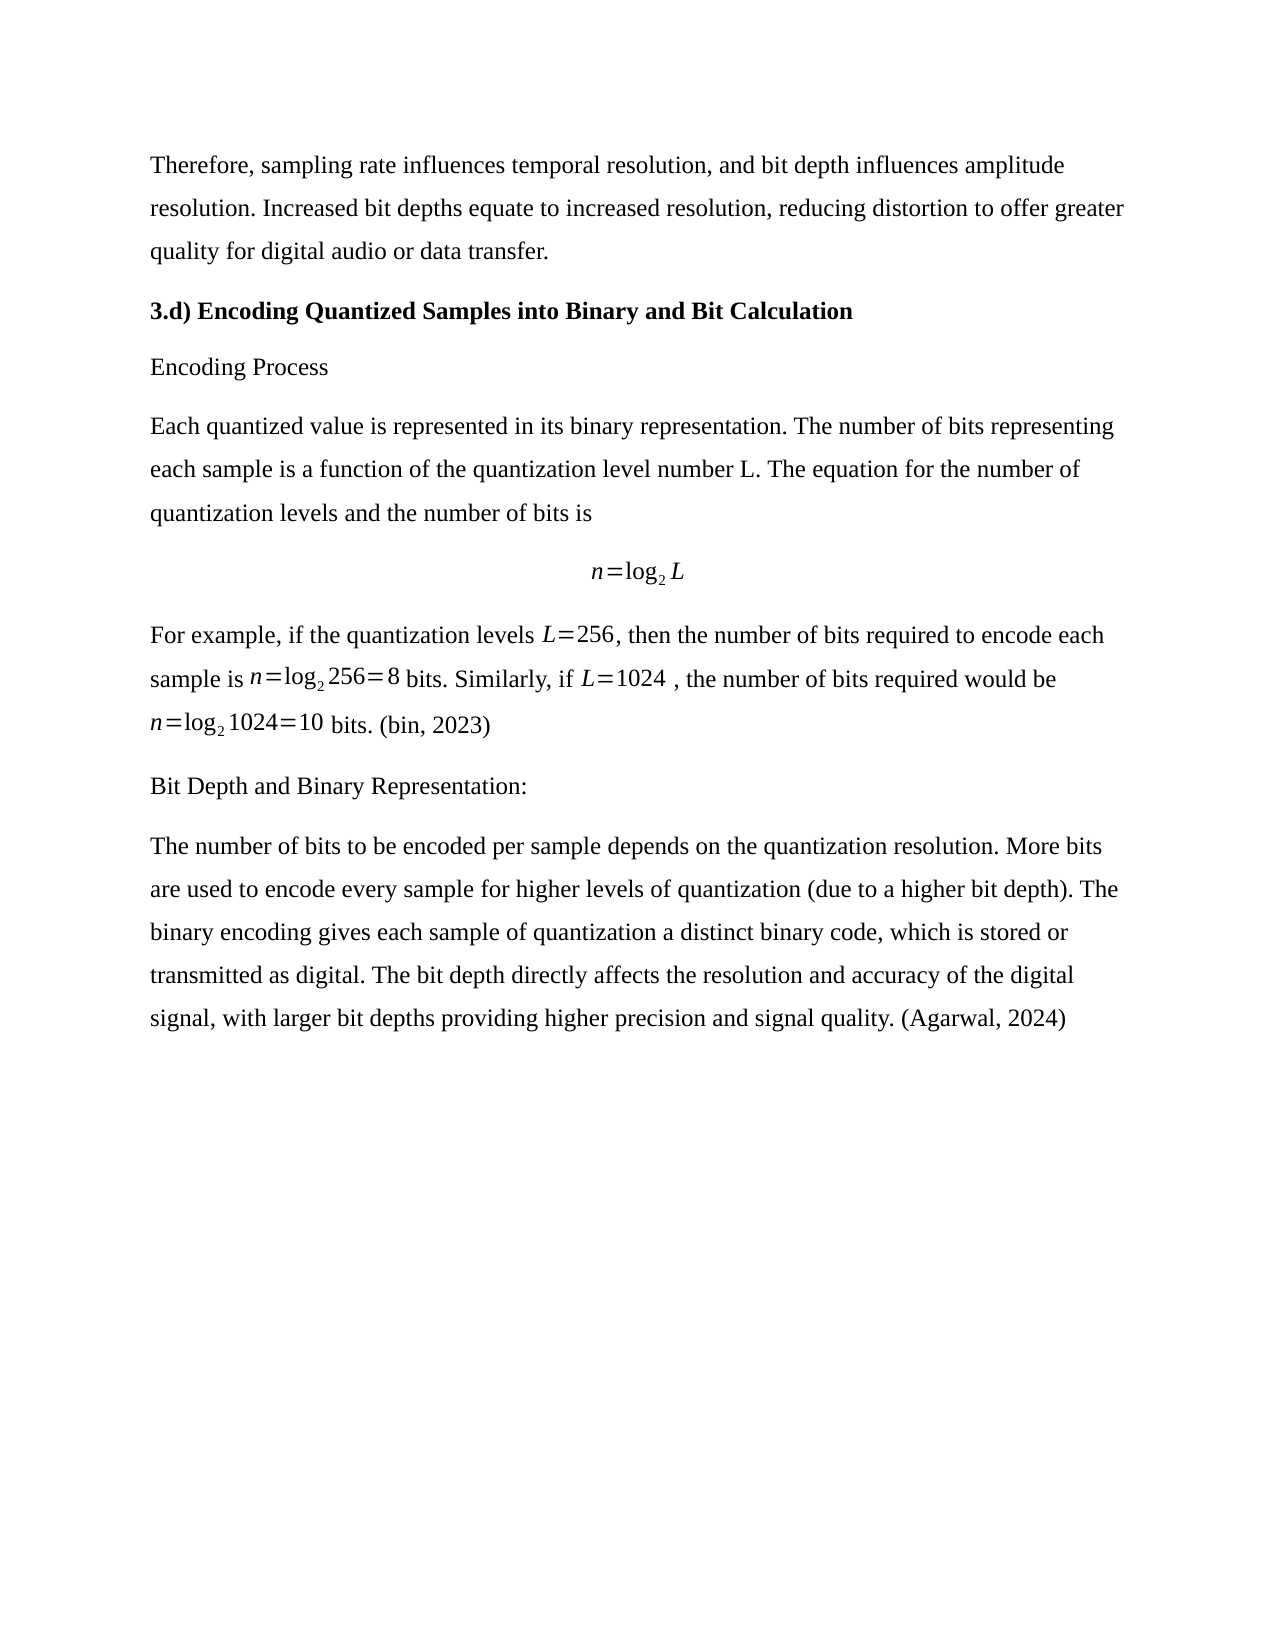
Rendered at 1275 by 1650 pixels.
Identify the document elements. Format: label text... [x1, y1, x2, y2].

text Each quantized value is represented in its binary representation. The number of bits representing each sample is a function of the quantization level number L. The equation for the number of quantization levels and the number of bits is [150, 411, 1125, 526]
text The number of bits to be encoded per sample depends on the quantization resolution. More bits are used to encode every sample for higher levels of quantization (due to a higher bit depth). The binary encoding gives each sample of quantization a distinct binary code, which is stored or transmitted as digital. The bit depth directly affects the resolution and accuracy of the digital signal, with larger bit depths providing higher precision and signal quality. (Agarwal, 2024) [150, 831, 1125, 1032]
subtitle 3.d) Encoding Quantized Samples into Binary and Bit Calculation [150, 296, 1125, 325]
text For example, if the quantization levels , then the number of bits required to encode each sample is bits. Similarly, if , the number of bits required would be bits. (bin, 2023) [150, 620, 1125, 740]
text Bit Depth and Binary Representation: [150, 771, 1125, 800]
text Therefore, sampling rate influences temporal resolution, and bit depth influences amplitude resolution. Increased bit depths equate to increased resolution, reducing distortion to offer greater quality for digital audio or data transfer. [150, 150, 1125, 265]
text Encoding Process [150, 352, 1125, 380]
